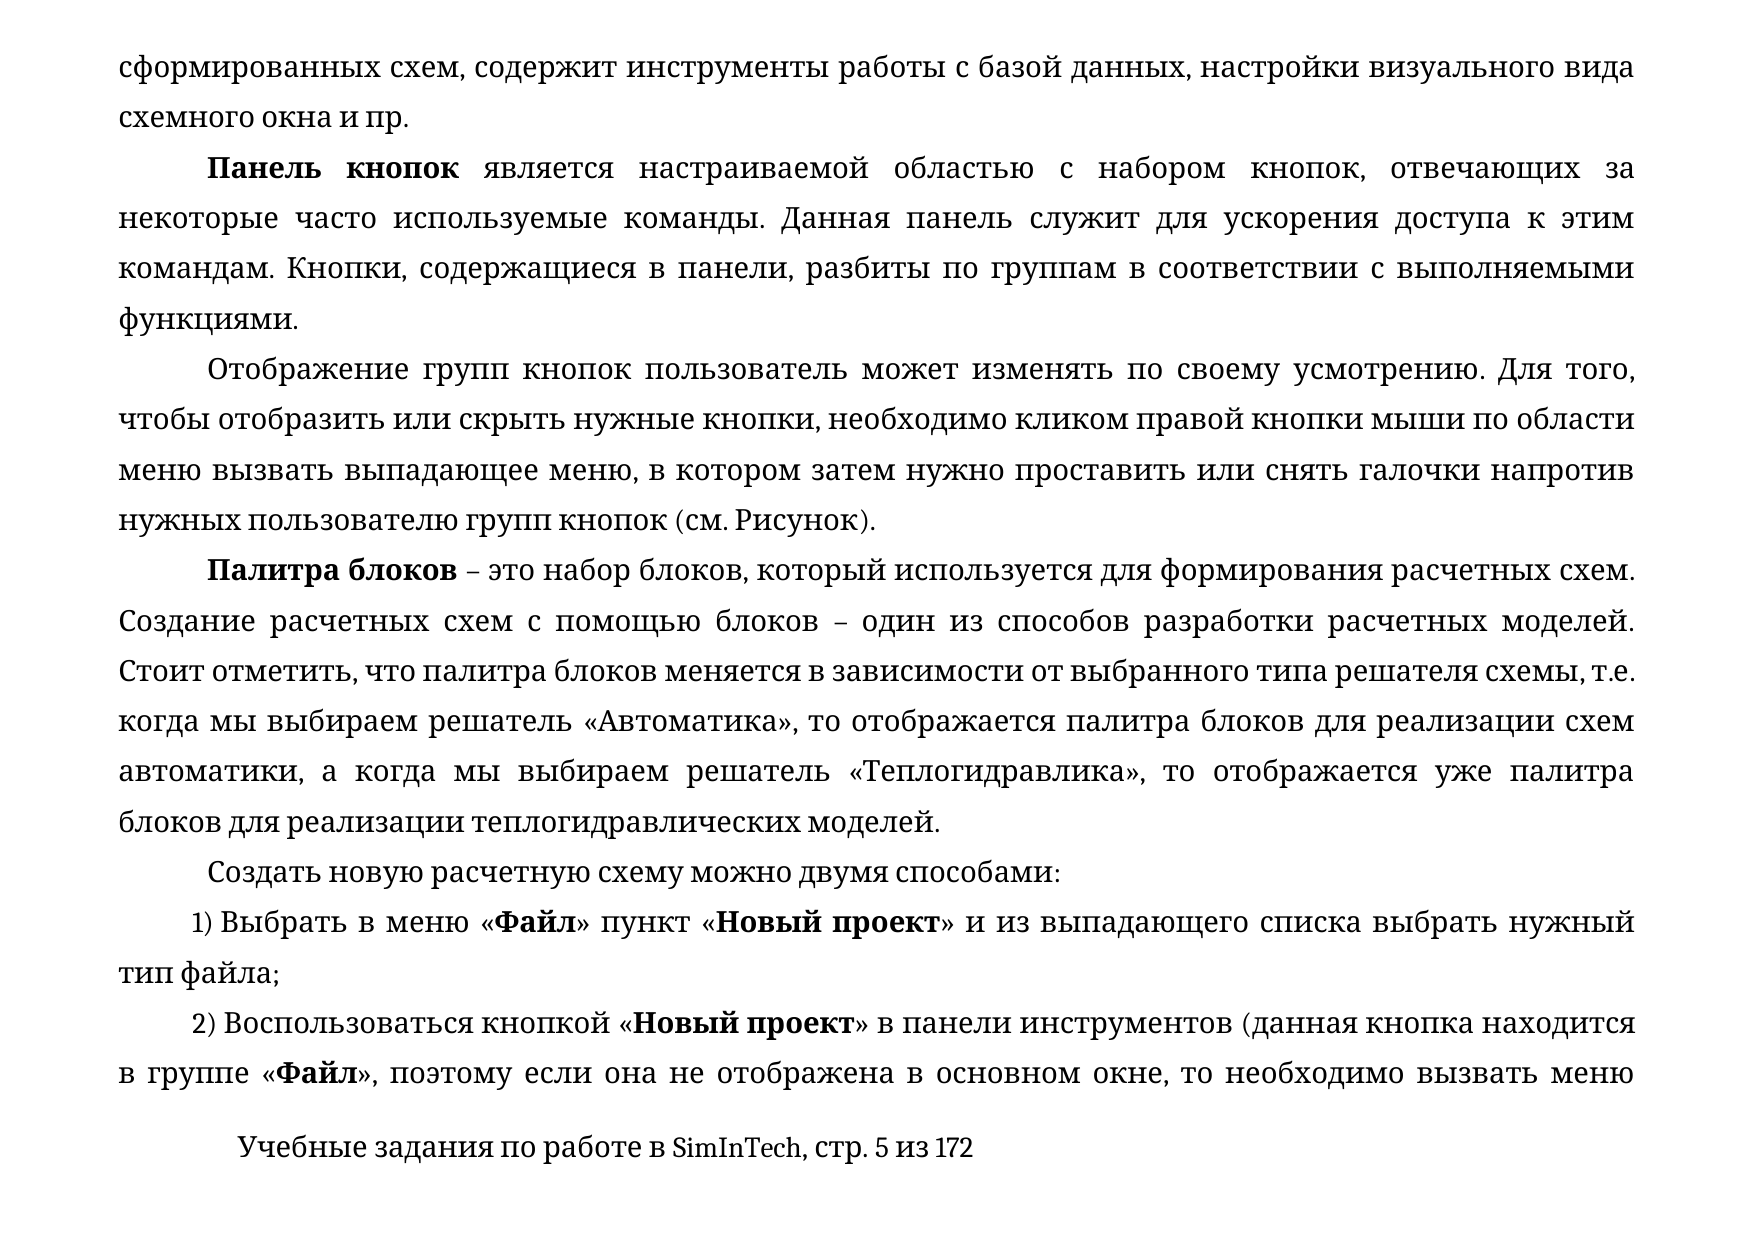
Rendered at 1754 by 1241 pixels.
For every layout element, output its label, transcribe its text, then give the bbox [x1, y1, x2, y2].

text Палитра блоков – это набор блоков, который используется для формирования расчетных схем. Создание расчетных схем с помощью блоков – один из способов разработки расчетных моделей. Стоит отметить, что палитра блоков меняется в зависимости от выбранного типа решателя схемы, т.е. когда мы выбираем решатель «Автоматика», то отображается палитра блоков для реализации схем автоматики, а когда мы выбираем решатель «Теплогидравлика», то отображается уже палитра блоков для реализации теплогидравлических моделей. [118, 554, 1636, 839]
text Создать новую расчетную схему можно двумя способами: [118, 856, 1636, 890]
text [118, 51, 1636, 135]
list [118, 1007, 1636, 1091]
text Отображение групп кнопок пользователь может изменять по своему усмотрению. Для того, чтобы отобразить или скрыть нужные кнопки, необходимо кликом правой кнопки мыши по области меню вызвать выпадающее меню, в котором затем нужно проставить или снять галочки напротив нужных пользователю групп кнопок (см. Рисунок). [118, 353, 1636, 538]
list Выбрать в меню «Файл» пункт «Новый проект» и из выпадающего списка выбрать нужный тип файла; [118, 907, 1636, 990]
text Панель кнопок является настраиваемой областью с набором кнопок, отвечающих за некоторые часто используемые команды. Данная панель служит для ускорения доступа к этим командам. Кнопки, содержащиеся в панели, разбиты по группам в соответствии с выполняемыми функциями. [118, 152, 1636, 336]
